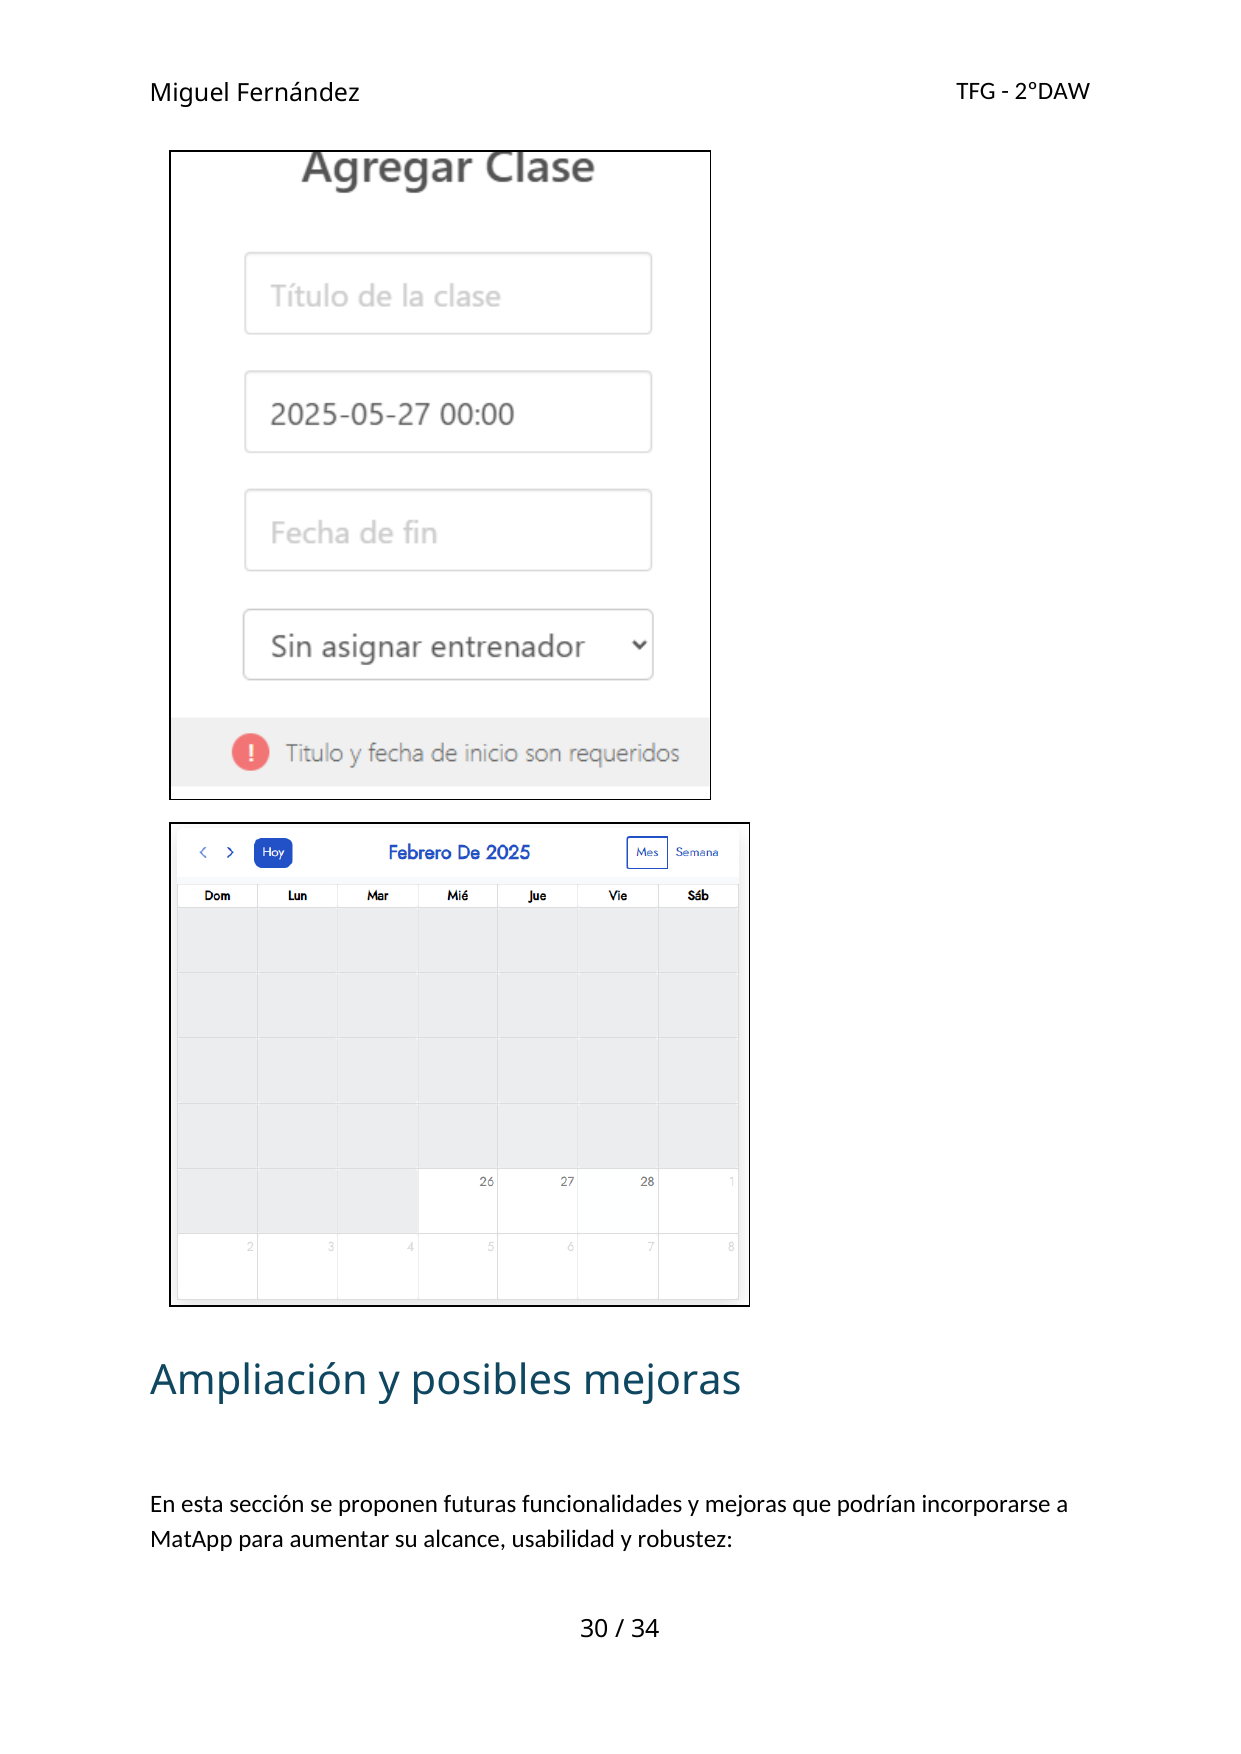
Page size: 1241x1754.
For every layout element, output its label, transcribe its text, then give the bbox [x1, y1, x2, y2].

text En esta sección se proponen futuras funcionalidades y mejoras que podrían incorporarse a MatApp para aumentar su alcance, usabilidad y robustez: [150, 1488, 1090, 1554]
subtitle Ampliación y posibles mejoras [150, 1350, 1090, 1406]
